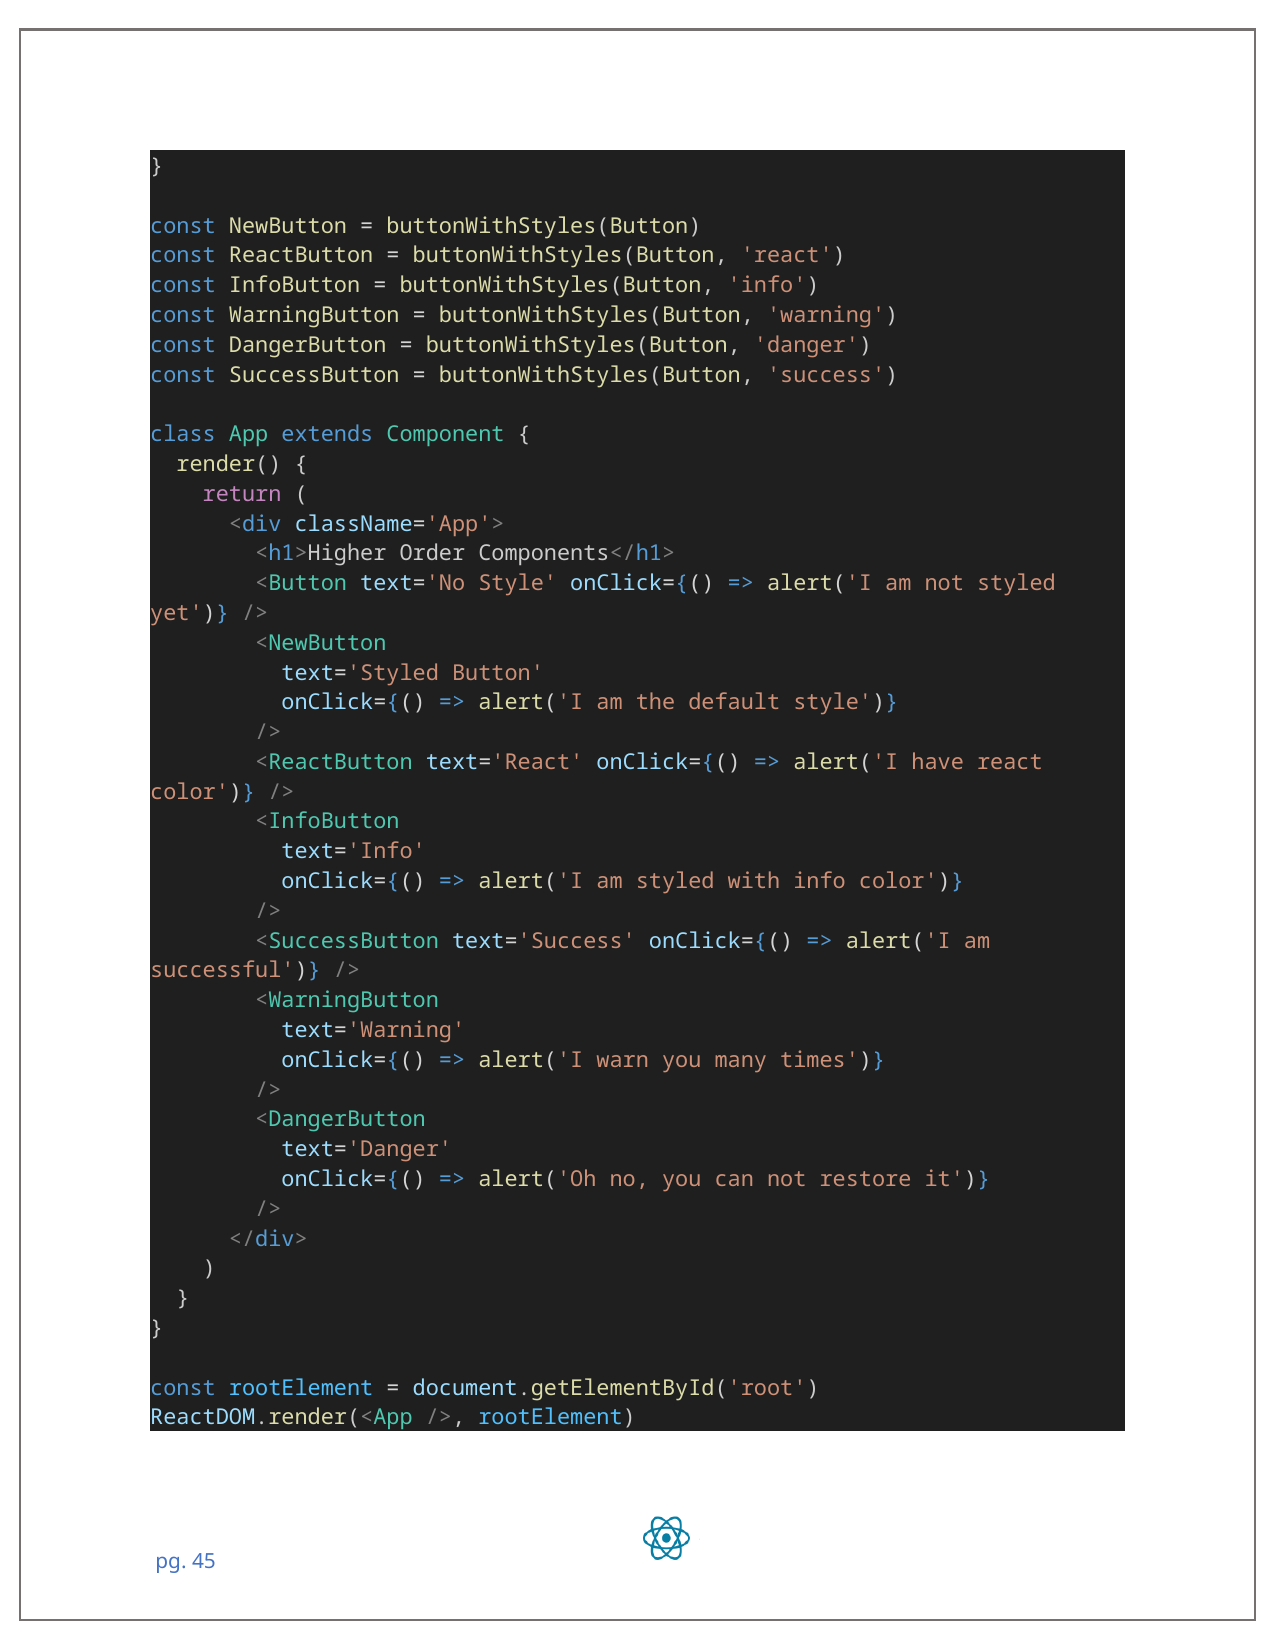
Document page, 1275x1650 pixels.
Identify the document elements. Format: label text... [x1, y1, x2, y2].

text const rootElement = document.getElementById('root') [150, 1371, 1125, 1401]
text /> [150, 716, 1125, 746]
text <InfoButton [150, 805, 1125, 835]
text const WarningButton = buttonWithStyles(Button, 'warning') [150, 299, 1125, 329]
text } [150, 1312, 1125, 1342]
text <DangerButton [150, 1103, 1125, 1133]
text ) [150, 1252, 1125, 1282]
text <h1>Higher Order Components</h1> [150, 537, 1125, 567]
text const InfoButton = buttonWithStyles(Button, 'info') [150, 269, 1125, 299]
text const ReactButton = buttonWithStyles(Button, 'react') [150, 239, 1125, 269]
text onClick={() => alert('I am styled with info color')} [150, 865, 1125, 895]
text const DangerButton = buttonWithStyles(Button, 'danger') [150, 329, 1125, 358]
text <div className='App'> [150, 507, 1125, 537]
text <Button text='No Style' onClick={() => alert('I am not styled yet')} /> [150, 567, 1125, 627]
text text='Danger' [150, 1133, 1125, 1163]
text ReactDOM.render(<App />, rootElement) [150, 1401, 1125, 1431]
text /> [150, 1073, 1125, 1103]
text <SuccessButton text='Success' onClick={() => alert('I am successful')} /> [150, 924, 1125, 984]
text return ( [150, 478, 1125, 507]
text <ReactButton text='React' onClick={() => alert('I have react color')} /> [150, 746, 1125, 805]
text class App extends Component { [150, 418, 1125, 448]
text /> [150, 1193, 1125, 1222]
text } [150, 1282, 1125, 1312]
text <WarningButton [150, 984, 1125, 1014]
text </div> [150, 1222, 1125, 1252]
text text='Styled Button' [150, 656, 1125, 686]
text const NewButton = buttonWithStyles(Button) [150, 209, 1125, 239]
text onClick={() => alert('I warn you many times')} [150, 1044, 1125, 1073]
text text='Info' [150, 835, 1125, 865]
text const SuccessButton = buttonWithStyles(Button, 'success') [150, 358, 1125, 388]
text <NewButton [150, 627, 1125, 656]
picture [632, 1508, 700, 1569]
text render() { [150, 448, 1125, 478]
text onClick={() => alert('I am the default style')} [150, 686, 1125, 716]
text text='Warning' [150, 1014, 1125, 1044]
text } [150, 150, 1125, 180]
text /> [150, 895, 1125, 924]
text onClick={() => alert('Oh no, you can not restore it')} [150, 1163, 1125, 1193]
